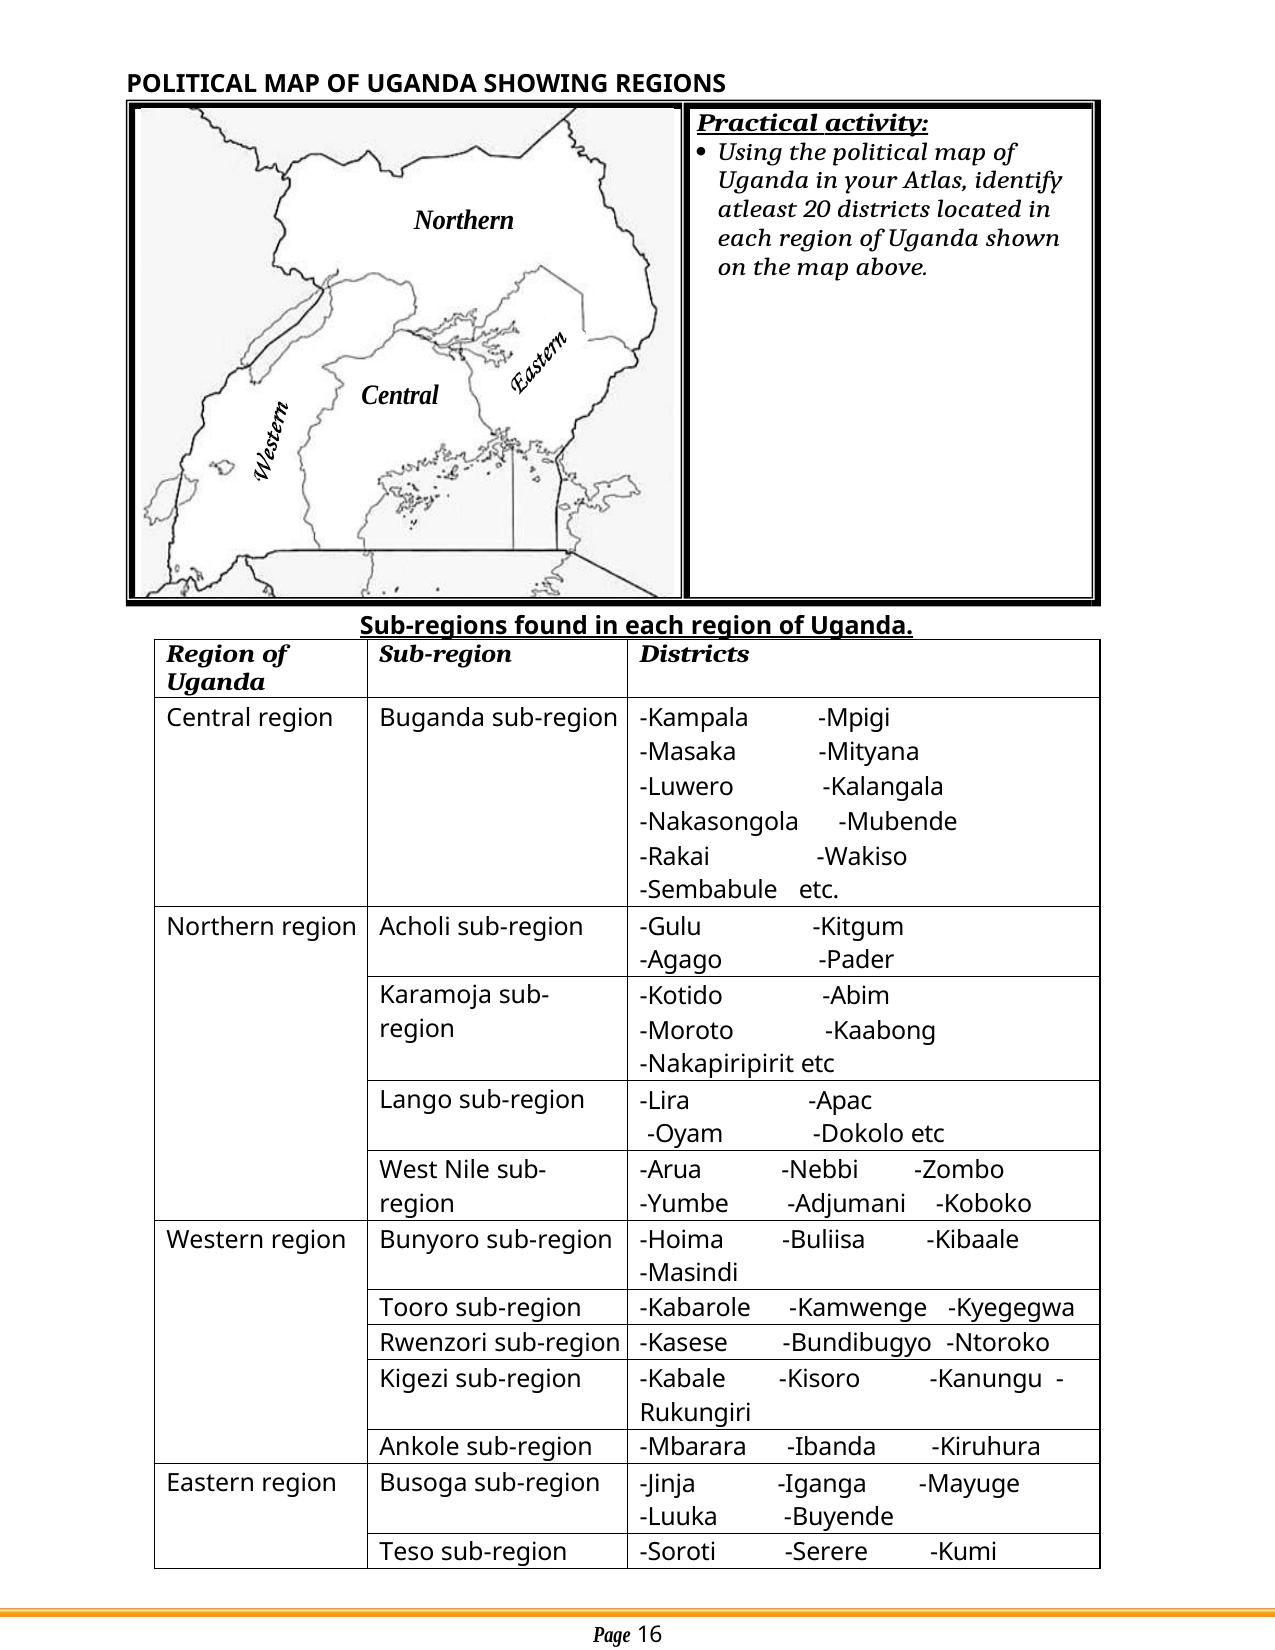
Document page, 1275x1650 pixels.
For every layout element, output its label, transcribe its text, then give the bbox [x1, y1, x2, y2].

picture [0, 1608, 1275, 1617]
picture [141, 108, 674, 597]
subtitle Sub-regions found in each region of Uganda. [83, 608, 1189, 642]
subtitle POLITICAL MAP OF UGANDA SHOWING REGIONS [126, 66, 1189, 100]
